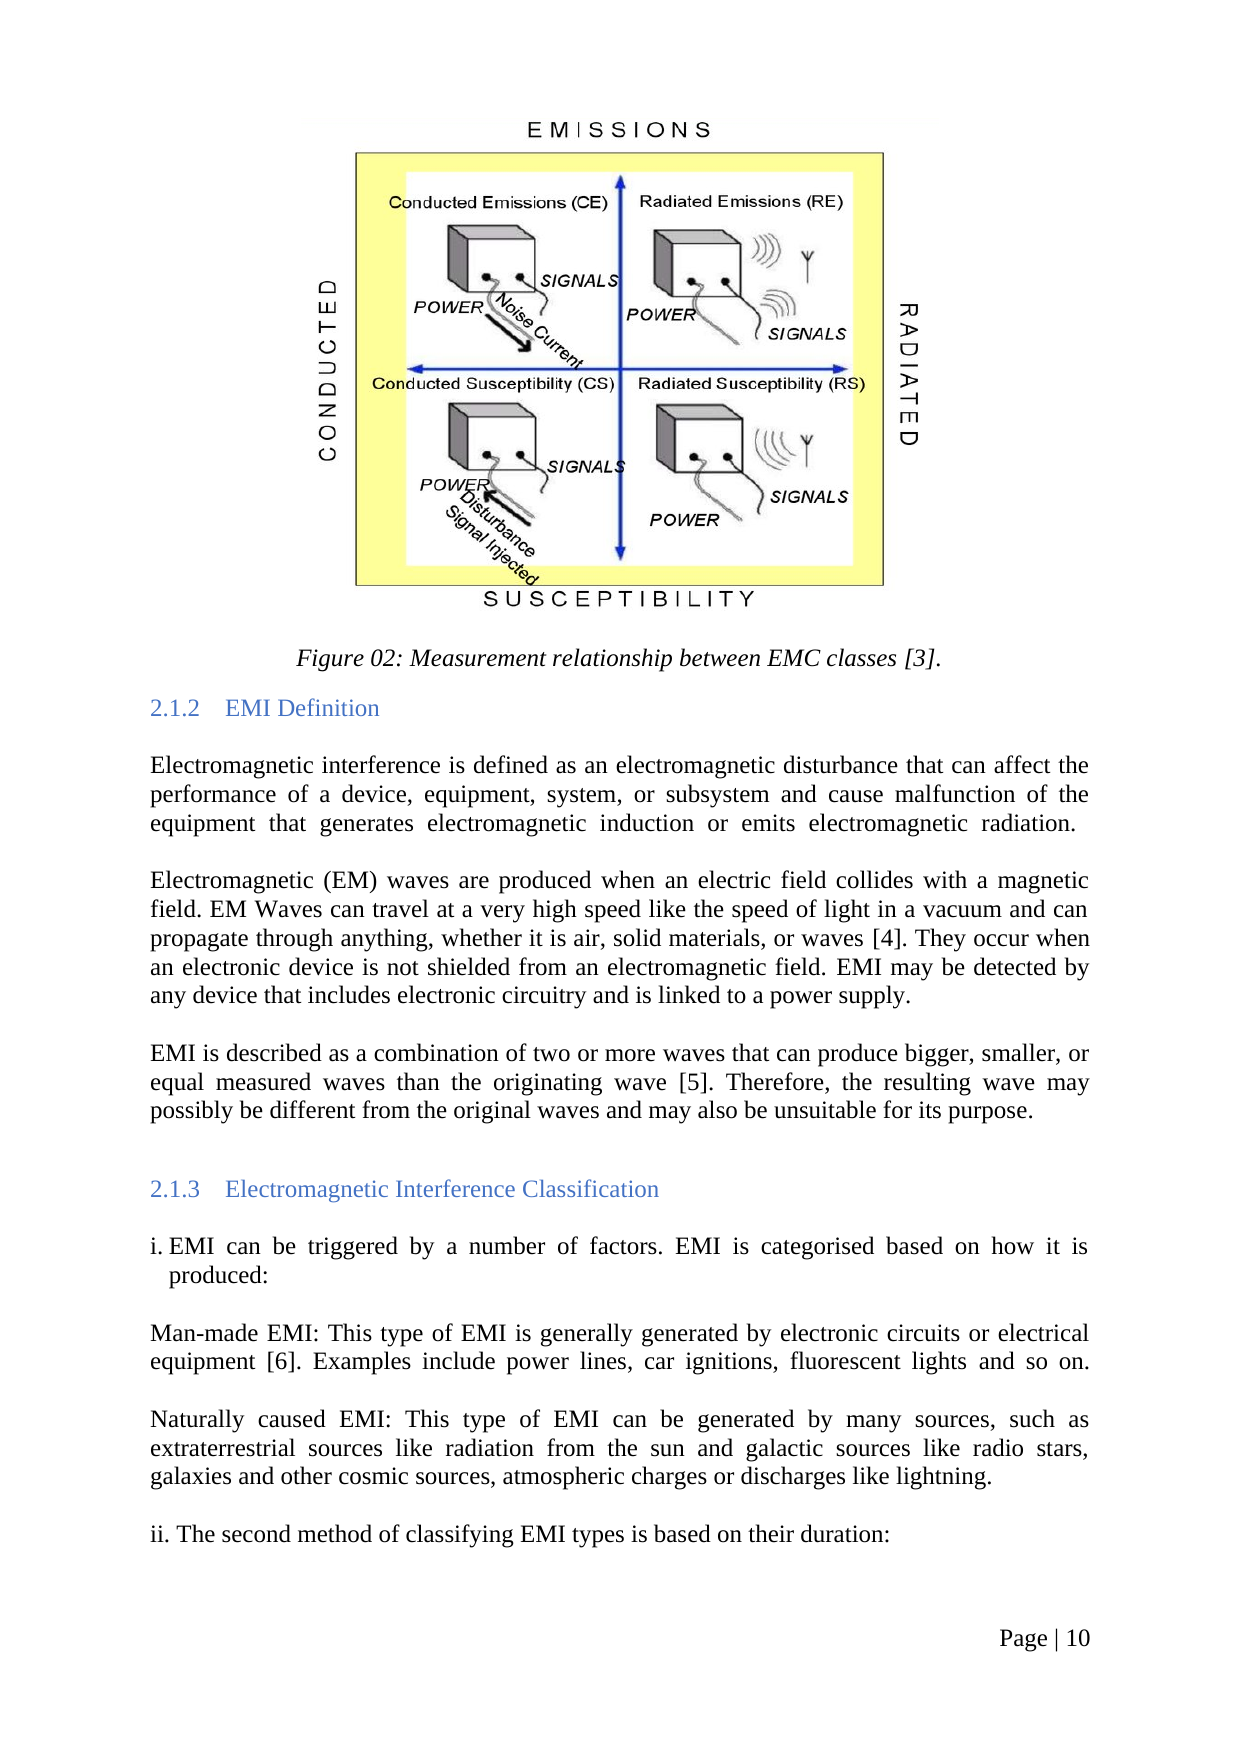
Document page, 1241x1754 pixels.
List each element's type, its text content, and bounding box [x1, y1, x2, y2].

subtitle EMI Definition [150, 693, 1090, 722]
list Man-made EMI: This type of EMI is generally generated by electronic circuits or electrical equipment . Examples include power lines, car ignitions, fluorescent lights and so on. Naturally caused EMI: This type of EMI can be generated by many sources, such as extraterrestrial sources like radiation from the sun and galactic sources like radio stars, galaxies and other cosmic sources, atmospheric charges or discharges like lightning. [150, 1289, 1090, 1490]
picture [301, 118, 940, 615]
list ii. The second method of classifying EMI types is based on their duration: [150, 1490, 1090, 1548]
text Figure 02: Measurement relationship between EMC classes. [150, 643, 1090, 672]
subtitle Electromagnetic Interference Classification [150, 1174, 1090, 1203]
text Electromagnetic interference is defined as an electromagnetic disturbance that can affect the performance of a device, equipment, system, or subsystem and cause malfunction of the equipment that generates electromagnetic induction or emits electromagnetic radiation. [150, 751, 1090, 866]
text EMI is described as a combination of two or more waves that can produce bigger, smaller, or equal measured waves than the originating wave. Therefore, the resulting wave may possibly be different from the original waves and may also be unsuitable for its purpose. [150, 1009, 1090, 1124]
list EMI can be triggered by a number of factors. EMI is categorised based on how it is produced: [150, 1231, 1090, 1289]
text Electromagnetic (EM) waves are produced when an electric field collides with a magnetic field. EM Waves can travel at a very high speed like the speed of light in a vacuum and can propagate through anything, whether it is air, solid materials, or waves. They occur when an electronic device is not shielded from an electromagnetic field. EMI may be detected by any device that includes electronic circuitry and is linked to a power supply. [150, 866, 1090, 1009]
